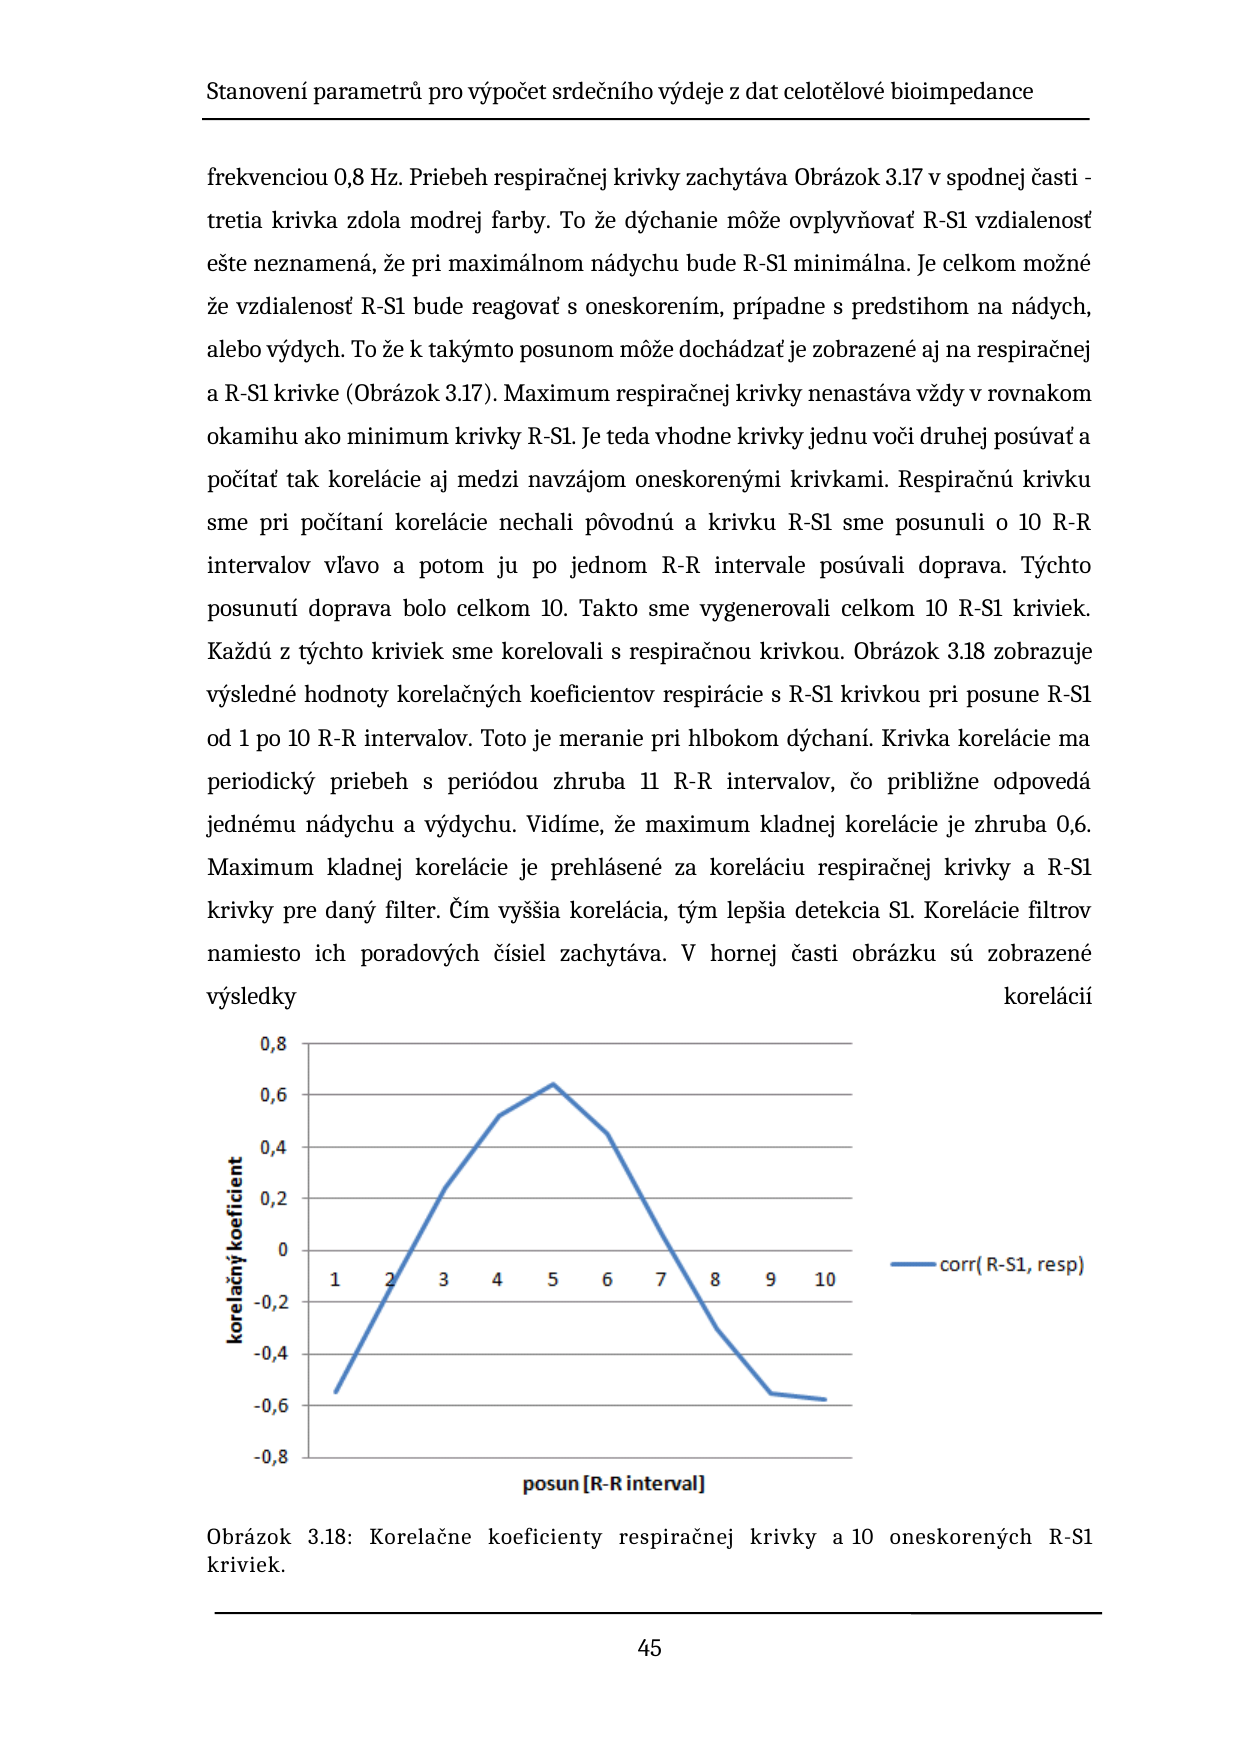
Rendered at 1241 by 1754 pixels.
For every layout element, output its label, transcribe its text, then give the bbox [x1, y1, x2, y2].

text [207, 163, 1092, 1025]
picture [206, 1025, 1093, 1510]
